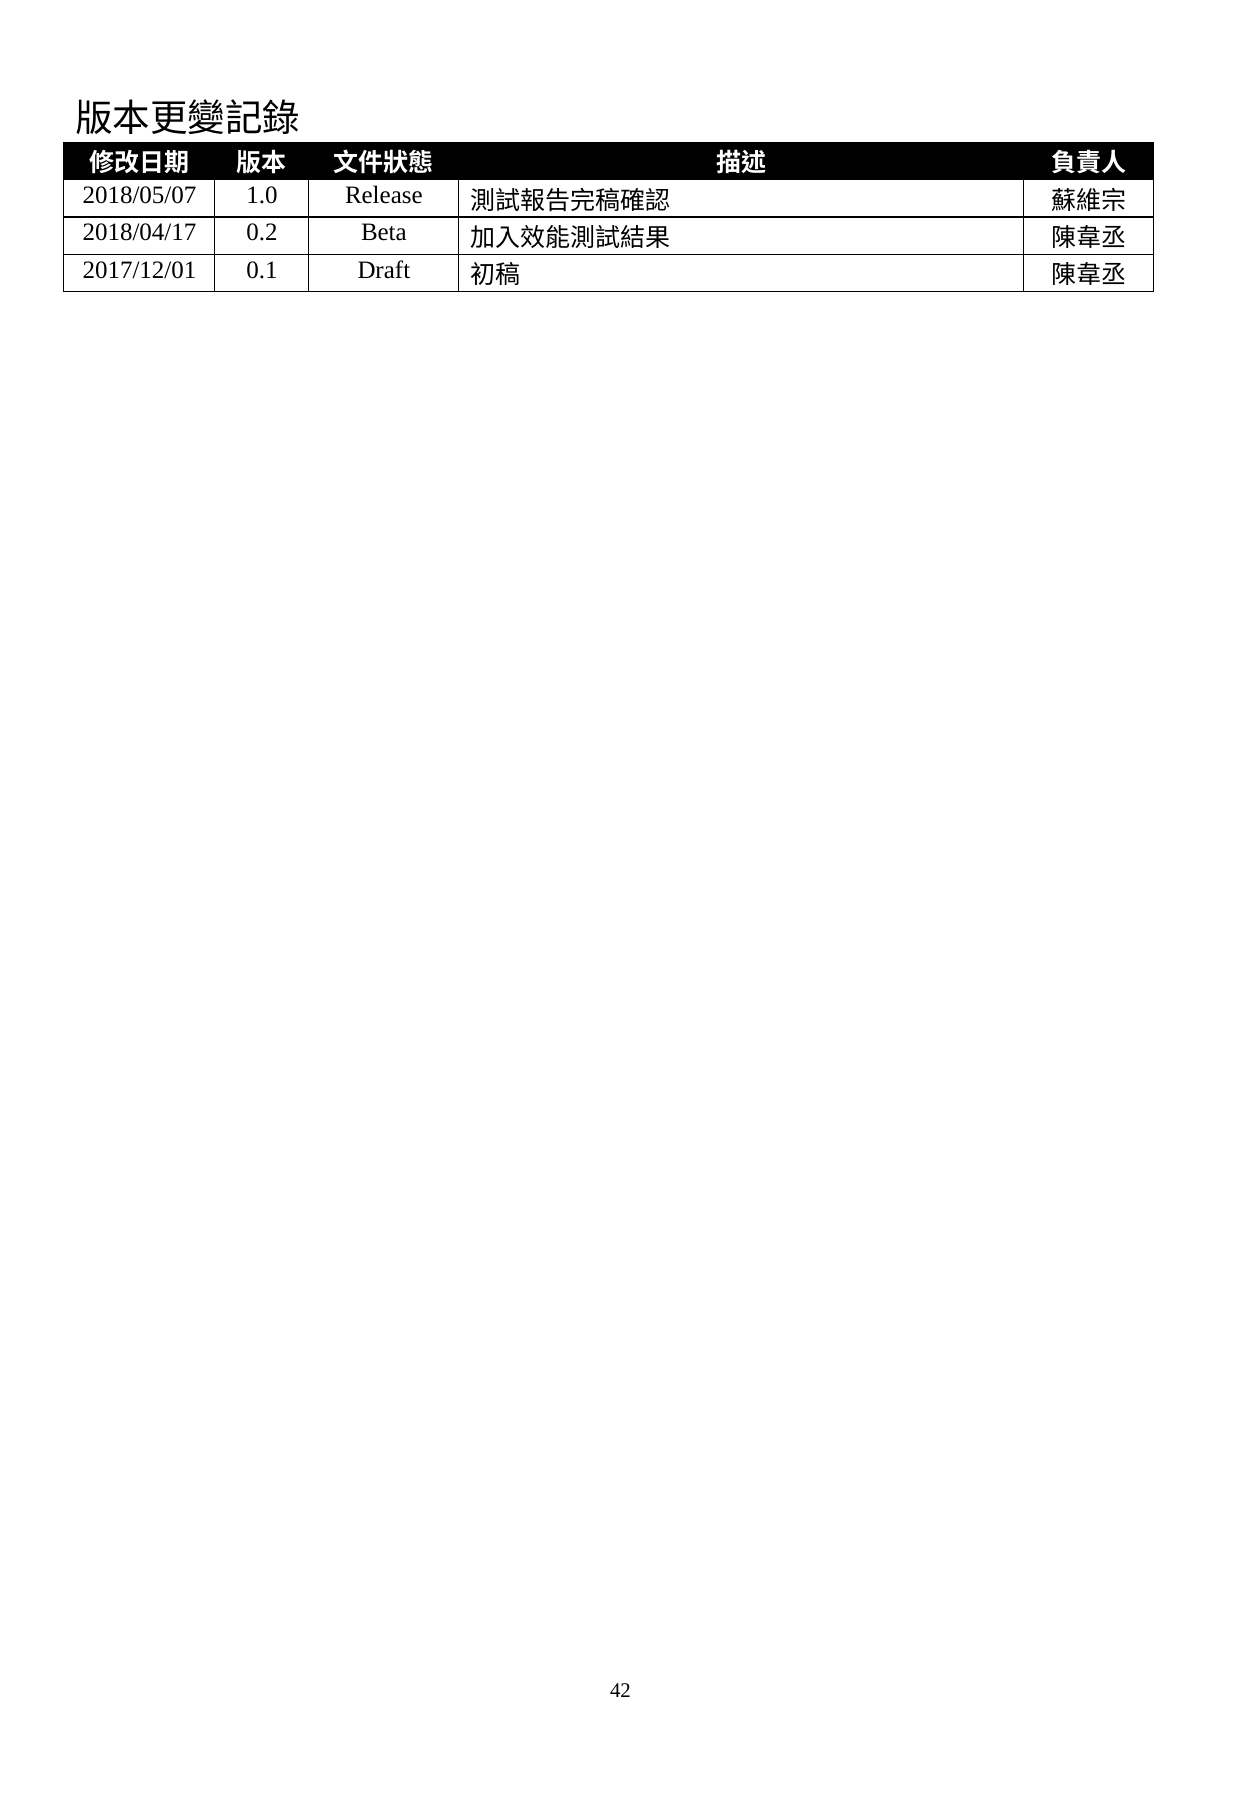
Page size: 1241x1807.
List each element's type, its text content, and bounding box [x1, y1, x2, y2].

table_cell Draft [309, 255, 458, 291]
table_header 修改日期 [64, 143, 214, 179]
table_header 描述 [459, 143, 1023, 179]
table_cell 0.2 [215, 218, 308, 254]
table_header 負責人 [1024, 143, 1153, 179]
table_cell 加入效能測試結果 [459, 218, 1023, 254]
table_cell Release [309, 180, 458, 216]
table_cell 2017/12/01 [64, 255, 214, 291]
table_header 文件狀態 [309, 143, 458, 179]
table_cell 測試報告完稿確認 [459, 180, 1023, 216]
table_cell 陳韋丞 [1024, 218, 1153, 254]
table_cell 2018/04/17 [64, 218, 214, 254]
subtitle 版本更變記錄 [75, 87, 1165, 142]
table_cell Beta [309, 218, 458, 254]
table_cell 2018/05/07 [64, 180, 214, 216]
table_cell 初稿 [459, 255, 1023, 291]
table_cell 0.1 [215, 255, 308, 291]
table_header 版本 [215, 143, 308, 179]
table_cell 陳韋丞 [1024, 255, 1153, 291]
table_cell 1.0 [215, 180, 308, 216]
table_cell 蘇維宗 [1024, 180, 1153, 216]
